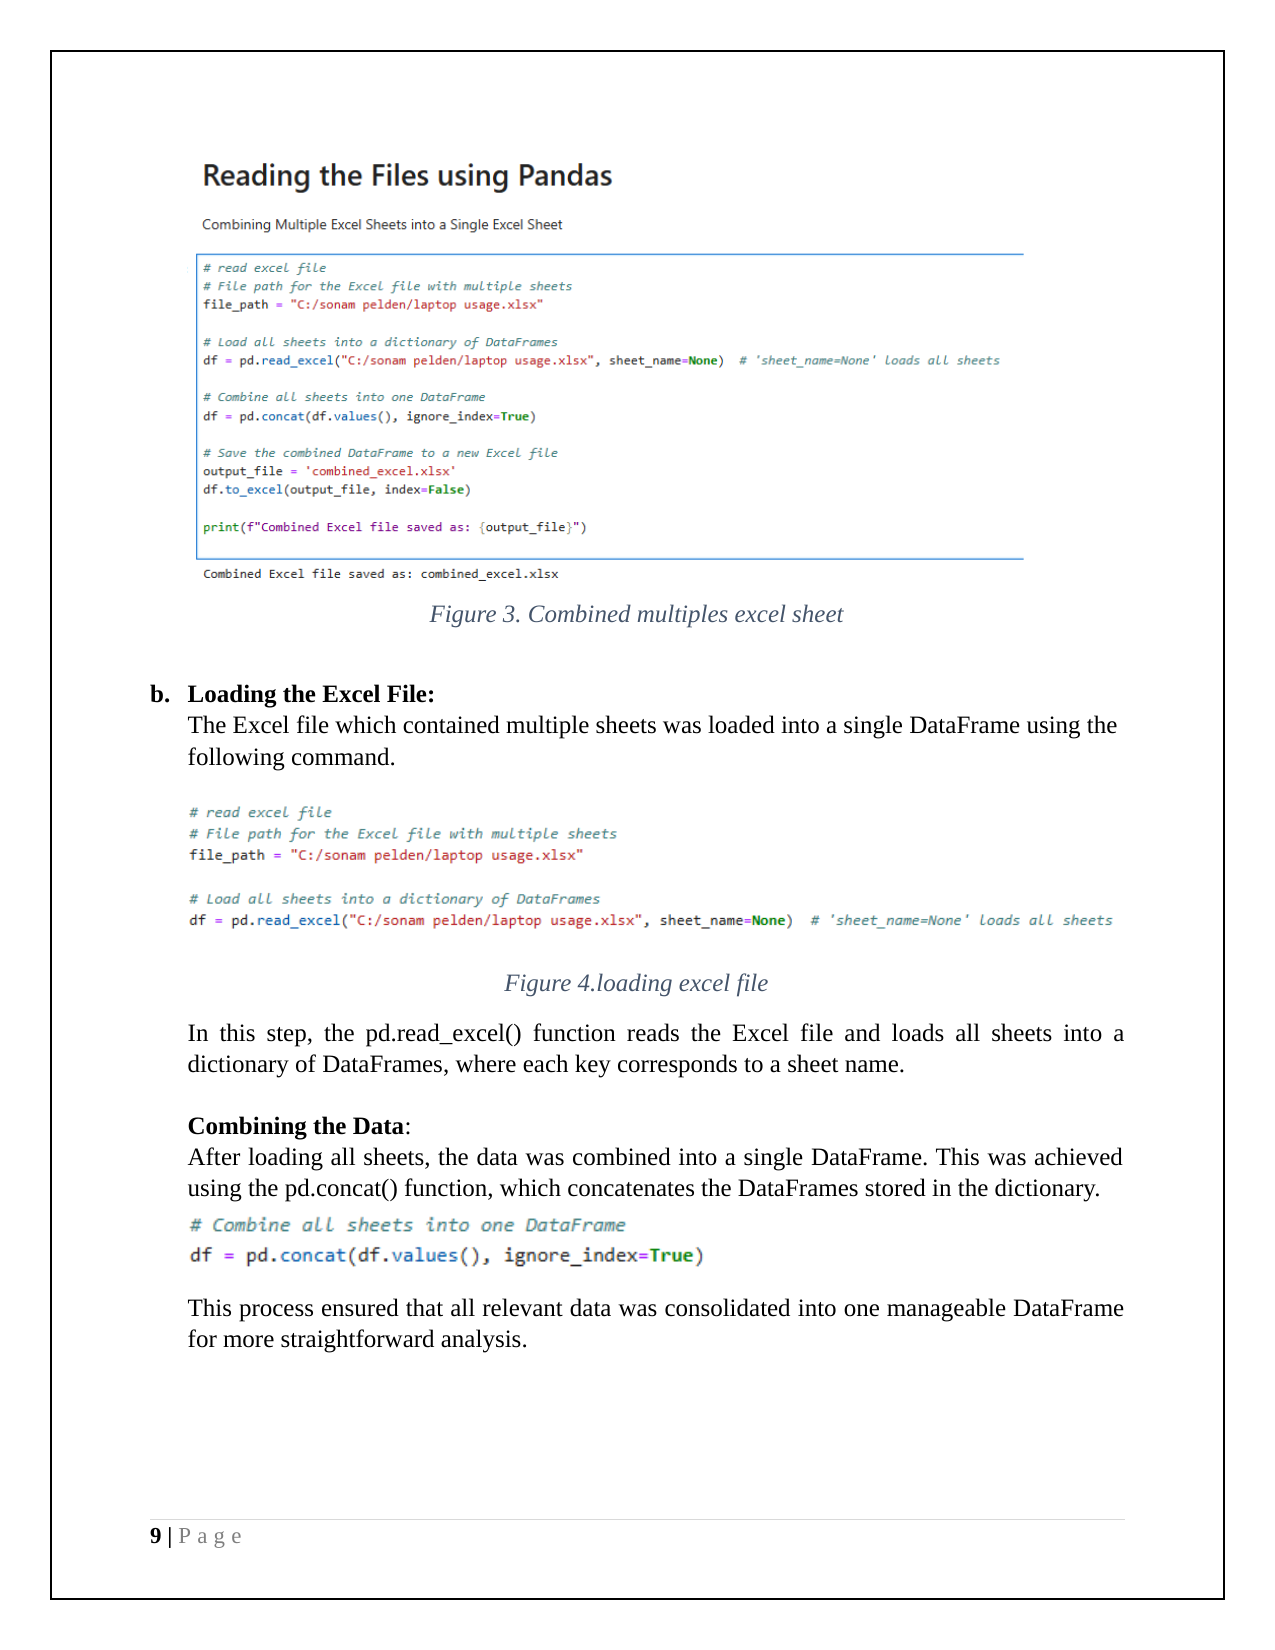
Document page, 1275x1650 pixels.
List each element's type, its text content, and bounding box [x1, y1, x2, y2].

list The Excel file which contained multiple sheets was loaded into a single DataFrame using the following command. [187, 711, 1125, 770]
picture [187, 1203, 840, 1292]
picture [187, 150, 1024, 581]
picture [187, 803, 1129, 950]
list This process ensured that all relevant data was consolidated into one manageable DataFrame for more straightforward analysis. [187, 1293, 1125, 1353]
list In this step, the pd.read_excel() function reads the Excel file and loads all sheets into a dictionary of DataFrames, where each key corresponds to a sheet name. [187, 1018, 1125, 1077]
list Loading the Excel File: [150, 679, 1125, 708]
text Figure 4.loading excel file [150, 968, 1125, 997]
list After loading all sheets, the data was combined into a single DataFrame. This was achieved using the pd.concat() function, which concatenates the DataFrames stored in the dictionary. [187, 1142, 1125, 1202]
list Combining the Data: [187, 1111, 1125, 1139]
text Figure 3. Combined multiples excel sheet [150, 599, 1125, 628]
